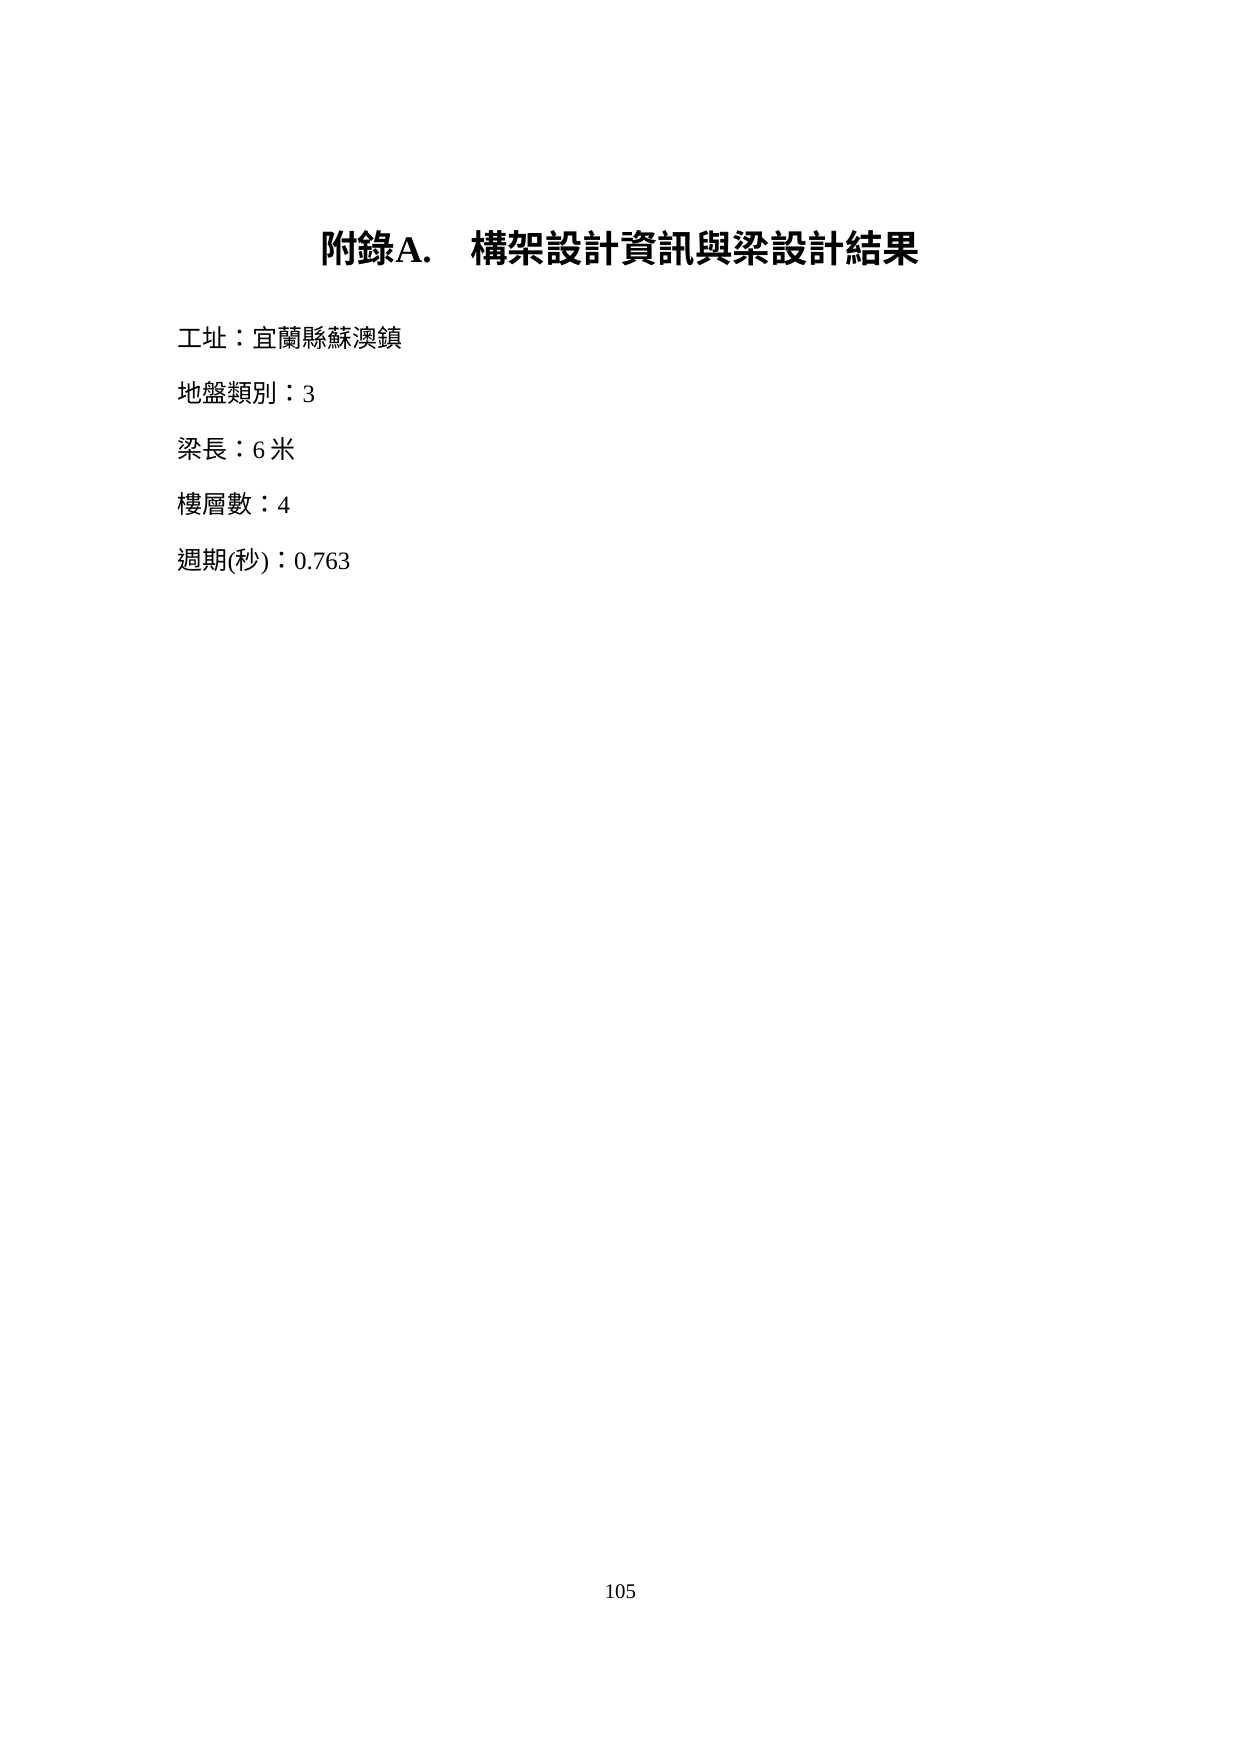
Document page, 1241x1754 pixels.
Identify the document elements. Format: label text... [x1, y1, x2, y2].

text 梁長：6米 [177, 429, 1063, 466]
text 地盤類別：3 [177, 373, 1063, 411]
text 工址：宜蘭縣蘇澳鎮 [177, 317, 1063, 355]
text 週期(秒)：0.763 [177, 540, 1063, 577]
title 構架設計資訊與梁設計結果 [177, 209, 1063, 284]
text 樓層數：4 [177, 484, 1063, 522]
